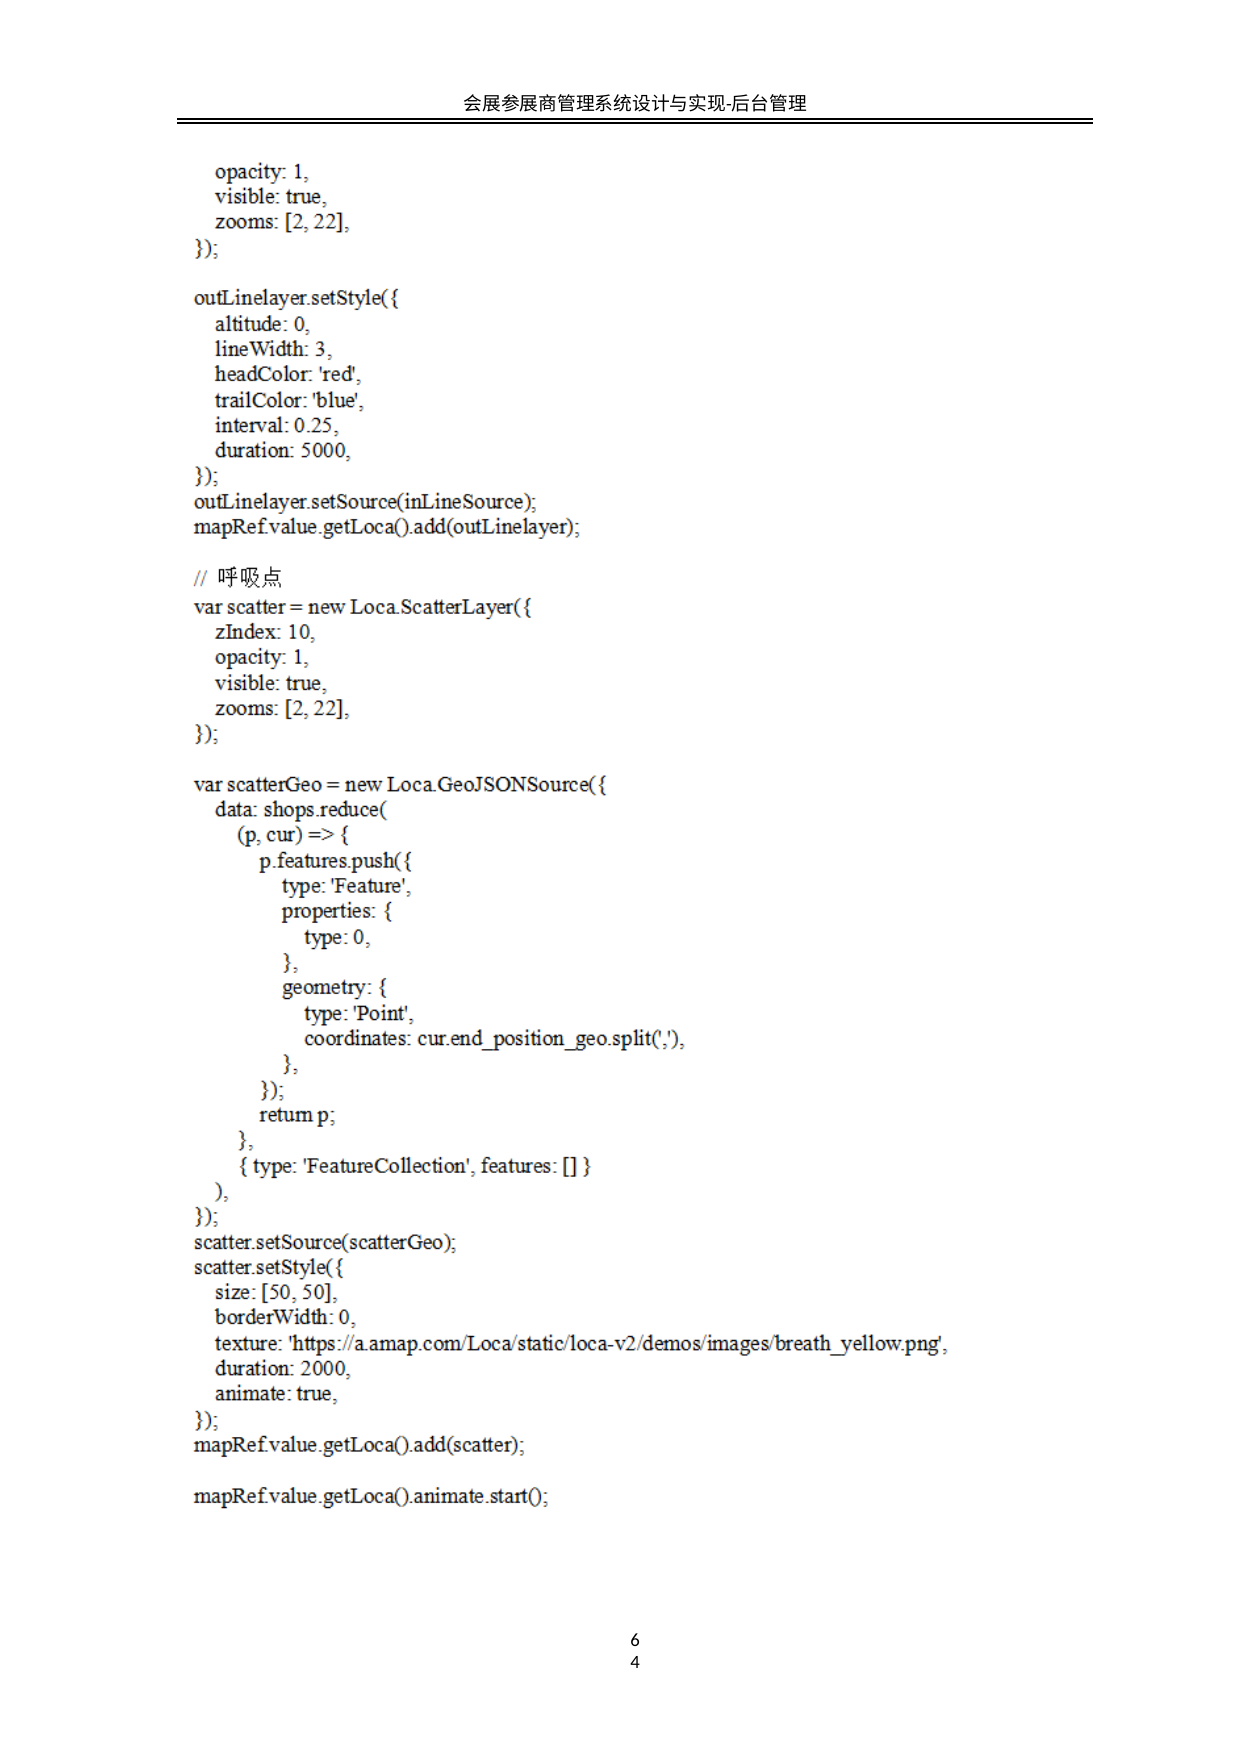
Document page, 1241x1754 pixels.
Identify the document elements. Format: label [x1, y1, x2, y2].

picture [177, 147, 1092, 1557]
